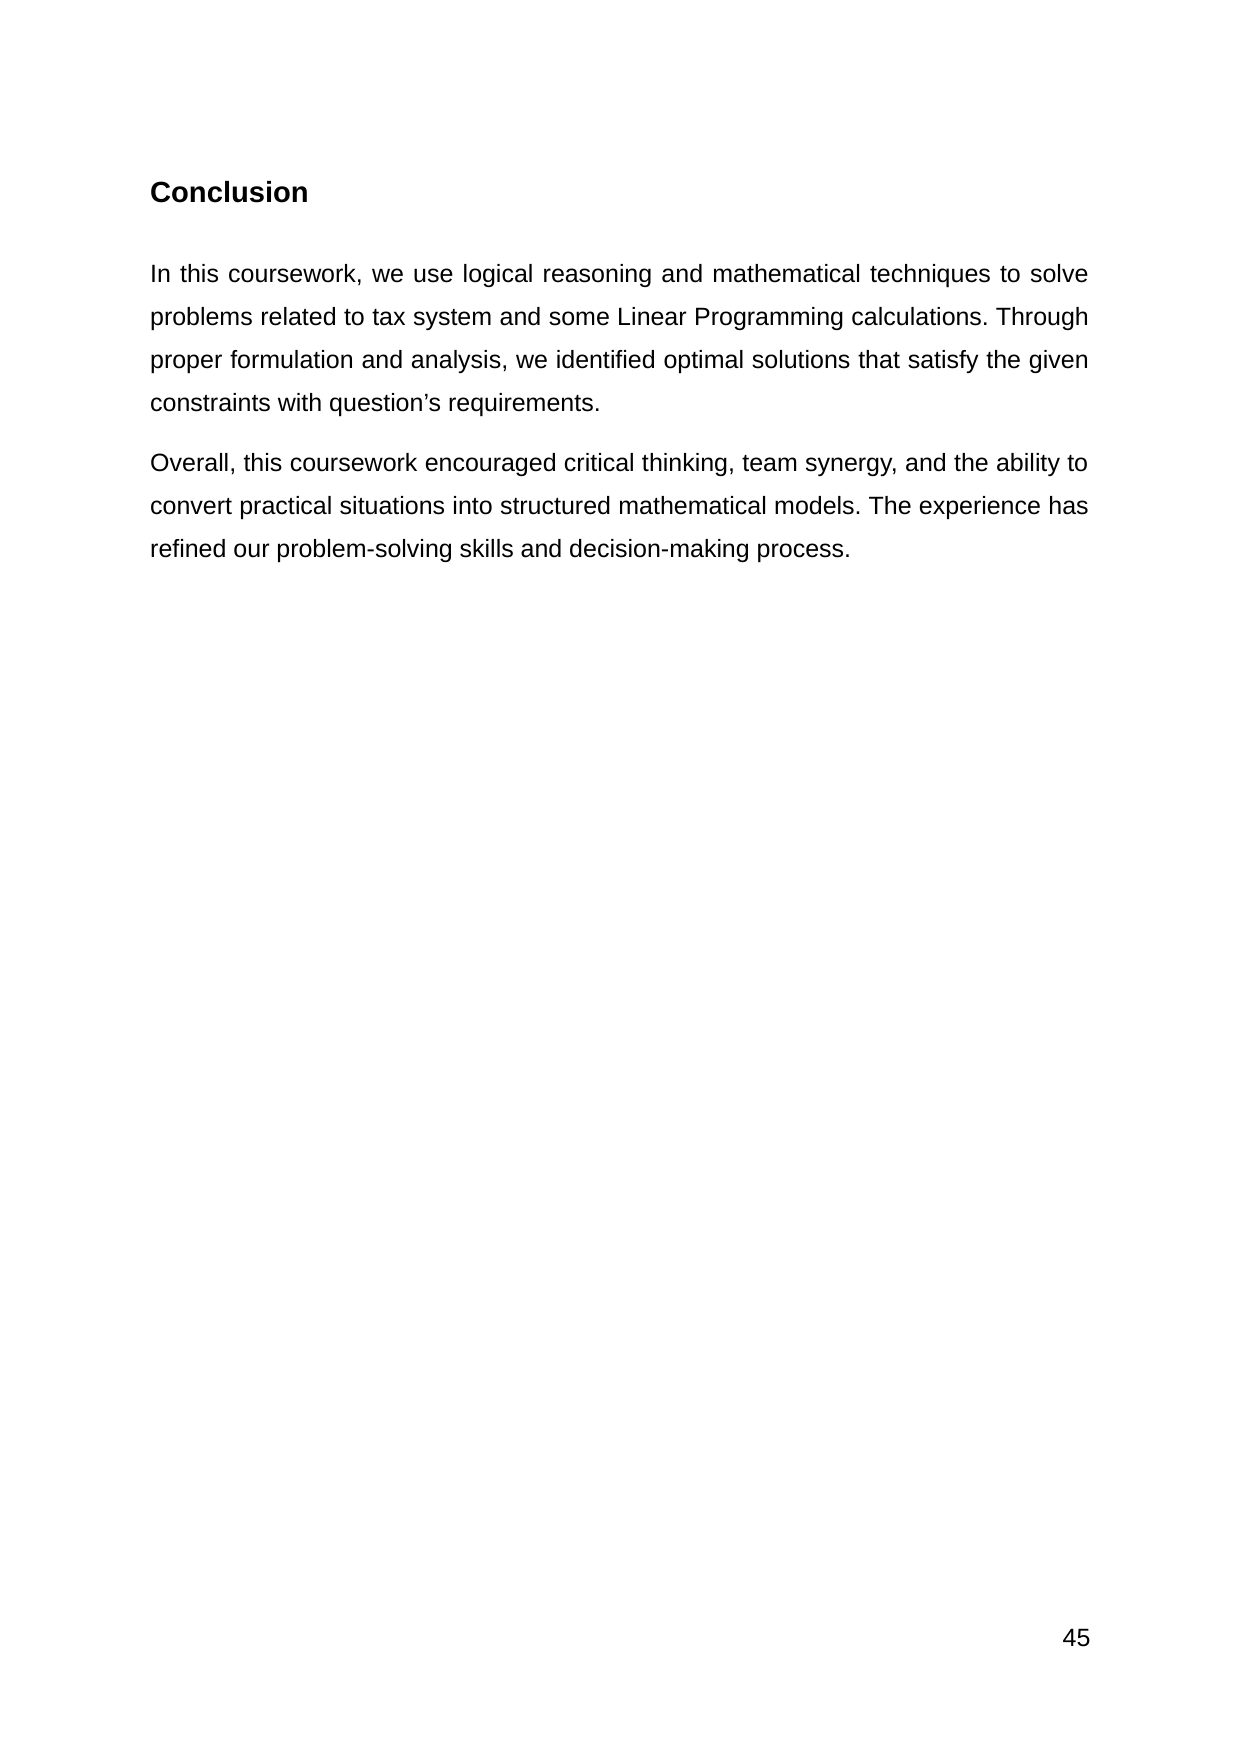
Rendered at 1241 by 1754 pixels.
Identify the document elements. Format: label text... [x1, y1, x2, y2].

text In this coursework, we use logical reasoning and mathematical techniques to solve problems related to tax system and some Linear Programming calculations. Through proper formulation and analysis, we identified optimal solutions that satisfy the given constraints with question’s requirements. [150, 259, 1090, 417]
text Overall, this coursework encouraged critical thinking, team synergy, and the ability to convert practical situations into structured mathematical models. The experience has refined our problem-solving skills and decision-making process. [150, 448, 1090, 563]
subtitle Conclusion [150, 175, 1090, 208]
